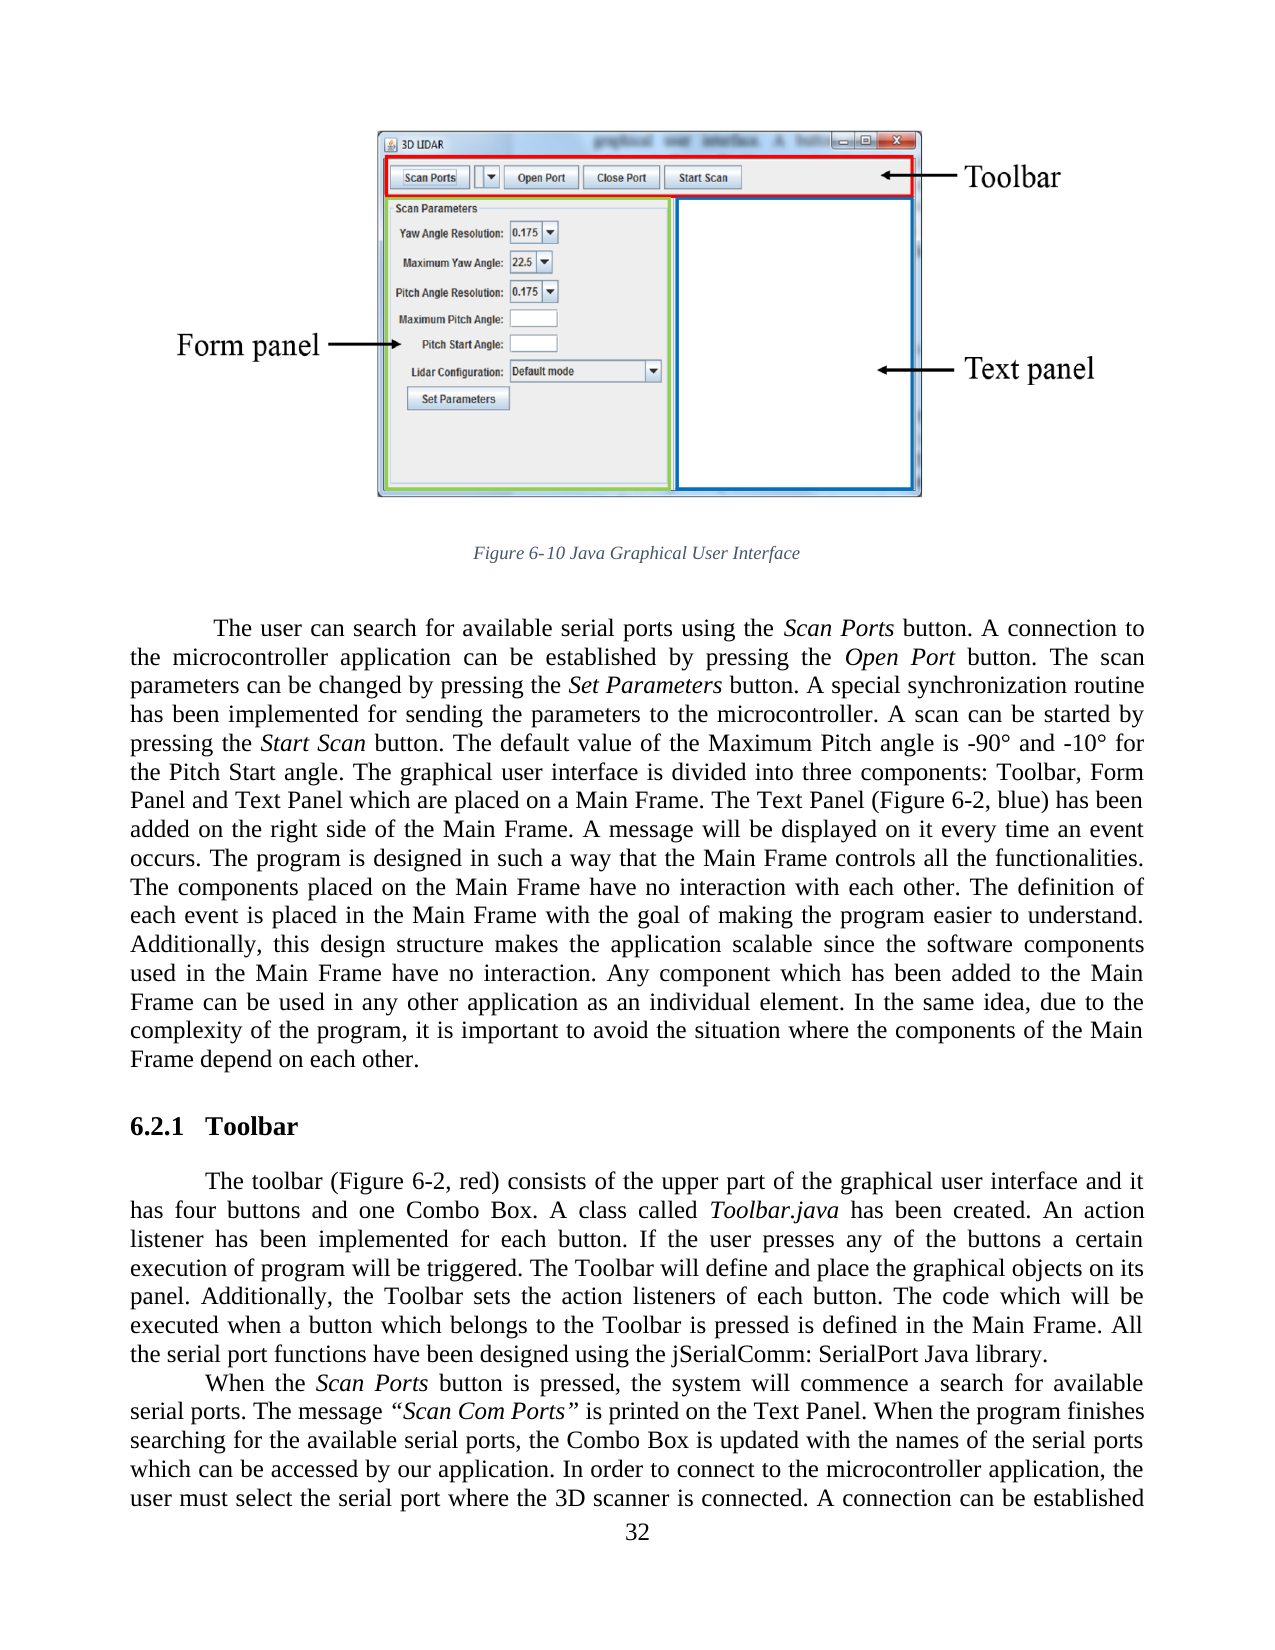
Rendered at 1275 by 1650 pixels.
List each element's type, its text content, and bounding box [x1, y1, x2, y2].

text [130, 1368, 1145, 1511]
picture [175, 118, 1100, 525]
text The toolbar (Figure 6-2, red) consists of the upper part of the graphical user interface and it has four buttons and one Combo Box. A class called Toolbar.java has been created. An action listener has been implemented for each button. If the user presses any of the buttons a certain execution of program will be triggered. The Toolbar will define and place the graphical objects on its panel. Additionally, the Toolbar sets the action listeners of each button. The code which will be executed when a button which belongs to the Toolbar is pressed is defined in the Main Frame. All the serial port functions have been designed using the jSerialComm: SerialPort Java library. [130, 1166, 1145, 1368]
text The user can search for available serial ports using the Scan Ports button. A connection to the microcontroller application can be established by pressing the Open Port button. The scan parameters can be changed by pressing the Set Parameters button. A special synchronization routine has been implemented for sending the parameters to the microcontroller. A scan can be started by pressing the Start Scan button. The default value of the Maximum Pitch angle is -90° and -10° for the Pitch Start angle. The graphical user interface is divided into three components: Toolbar, Form Panel and Text Panel which are placed on a Main Frame. The Text Panel (Figure 6-2, blue) has been added on the right side of the Main Frame. A message will be displayed on it every time an event occurs. The program is designed in such a way that the Main Frame controls all the functionalities. The components placed on the Main Frame have no interaction with each other. The definition of each event is placed in the Main Frame with the goal of making the program easier to understand. Additionally, this design structure makes the application scalable since the software components used in the Main Frame have no interaction. Any component which has been added to the Main Frame can be used in any other application as an individual element. In the same idea, due to the complexity of the program, it is important to avoid the situation where the components of the Main Frame depend on each other. [130, 613, 1145, 1073]
subtitle Toolbar [130, 1110, 1145, 1141]
